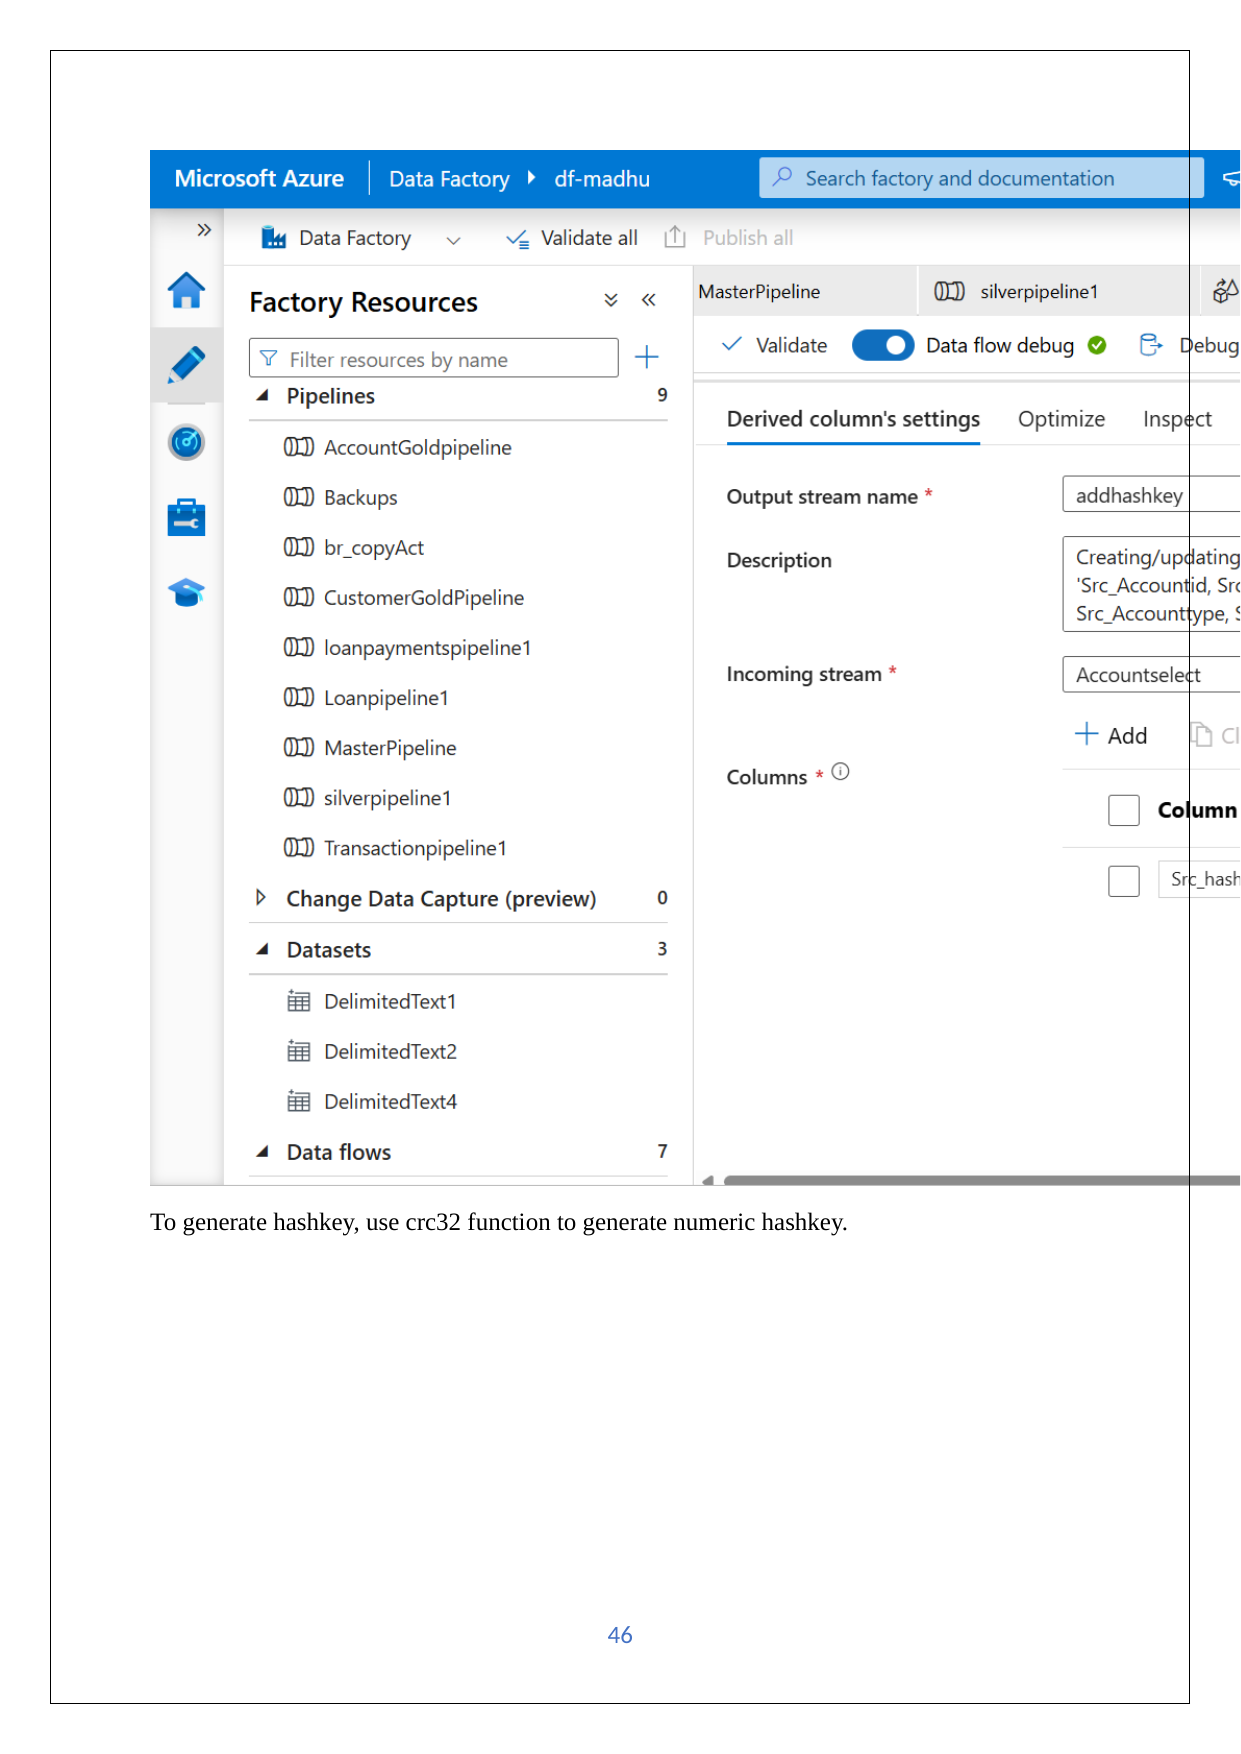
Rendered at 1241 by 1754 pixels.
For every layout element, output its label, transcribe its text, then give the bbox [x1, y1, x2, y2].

picture [1190, 150, 1241, 1186]
text To generate hashkey, use crc32 function to generate numeric hashkey. [150, 1207, 1090, 1235]
picture [150, 150, 1189, 1186]
